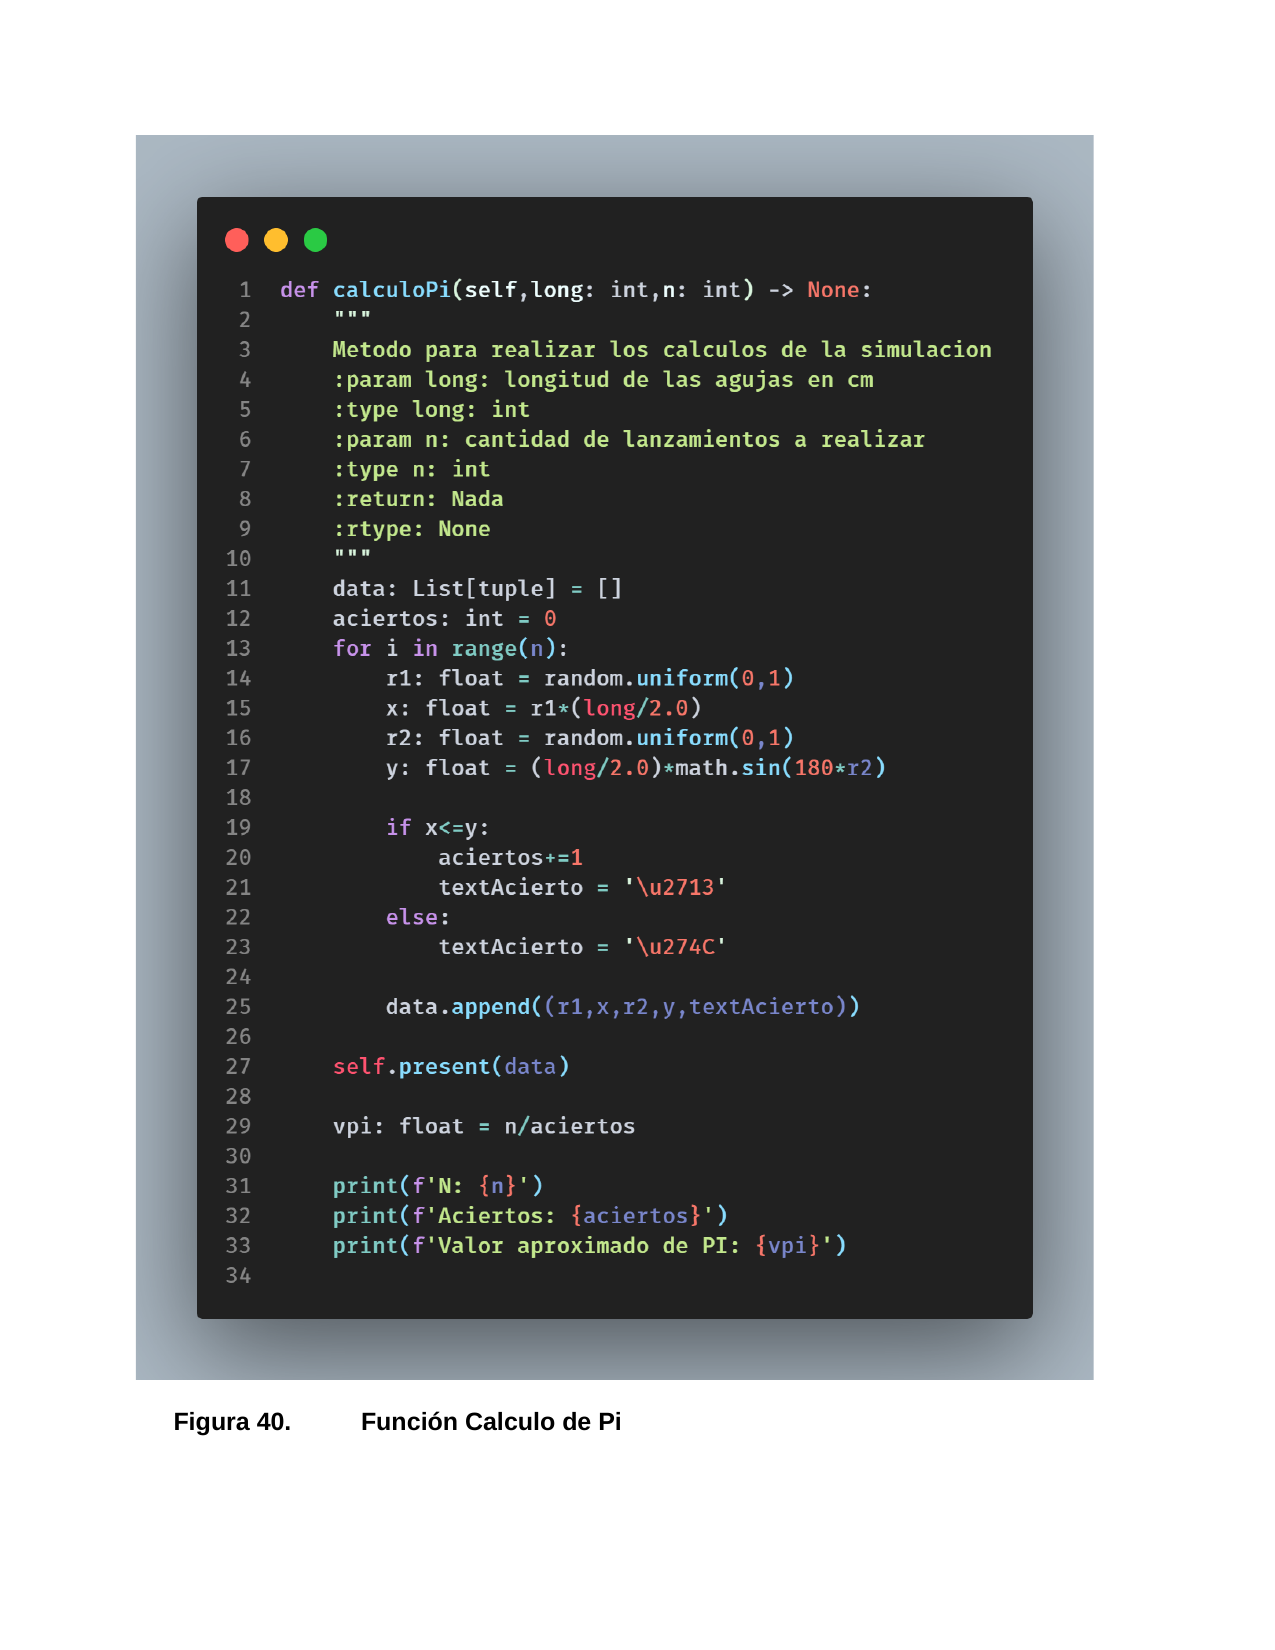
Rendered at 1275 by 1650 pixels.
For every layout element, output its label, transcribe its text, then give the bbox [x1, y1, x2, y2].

picture [135, 135, 1094, 1380]
text Función Calculo de Pi [173, 1407, 1139, 1436]
